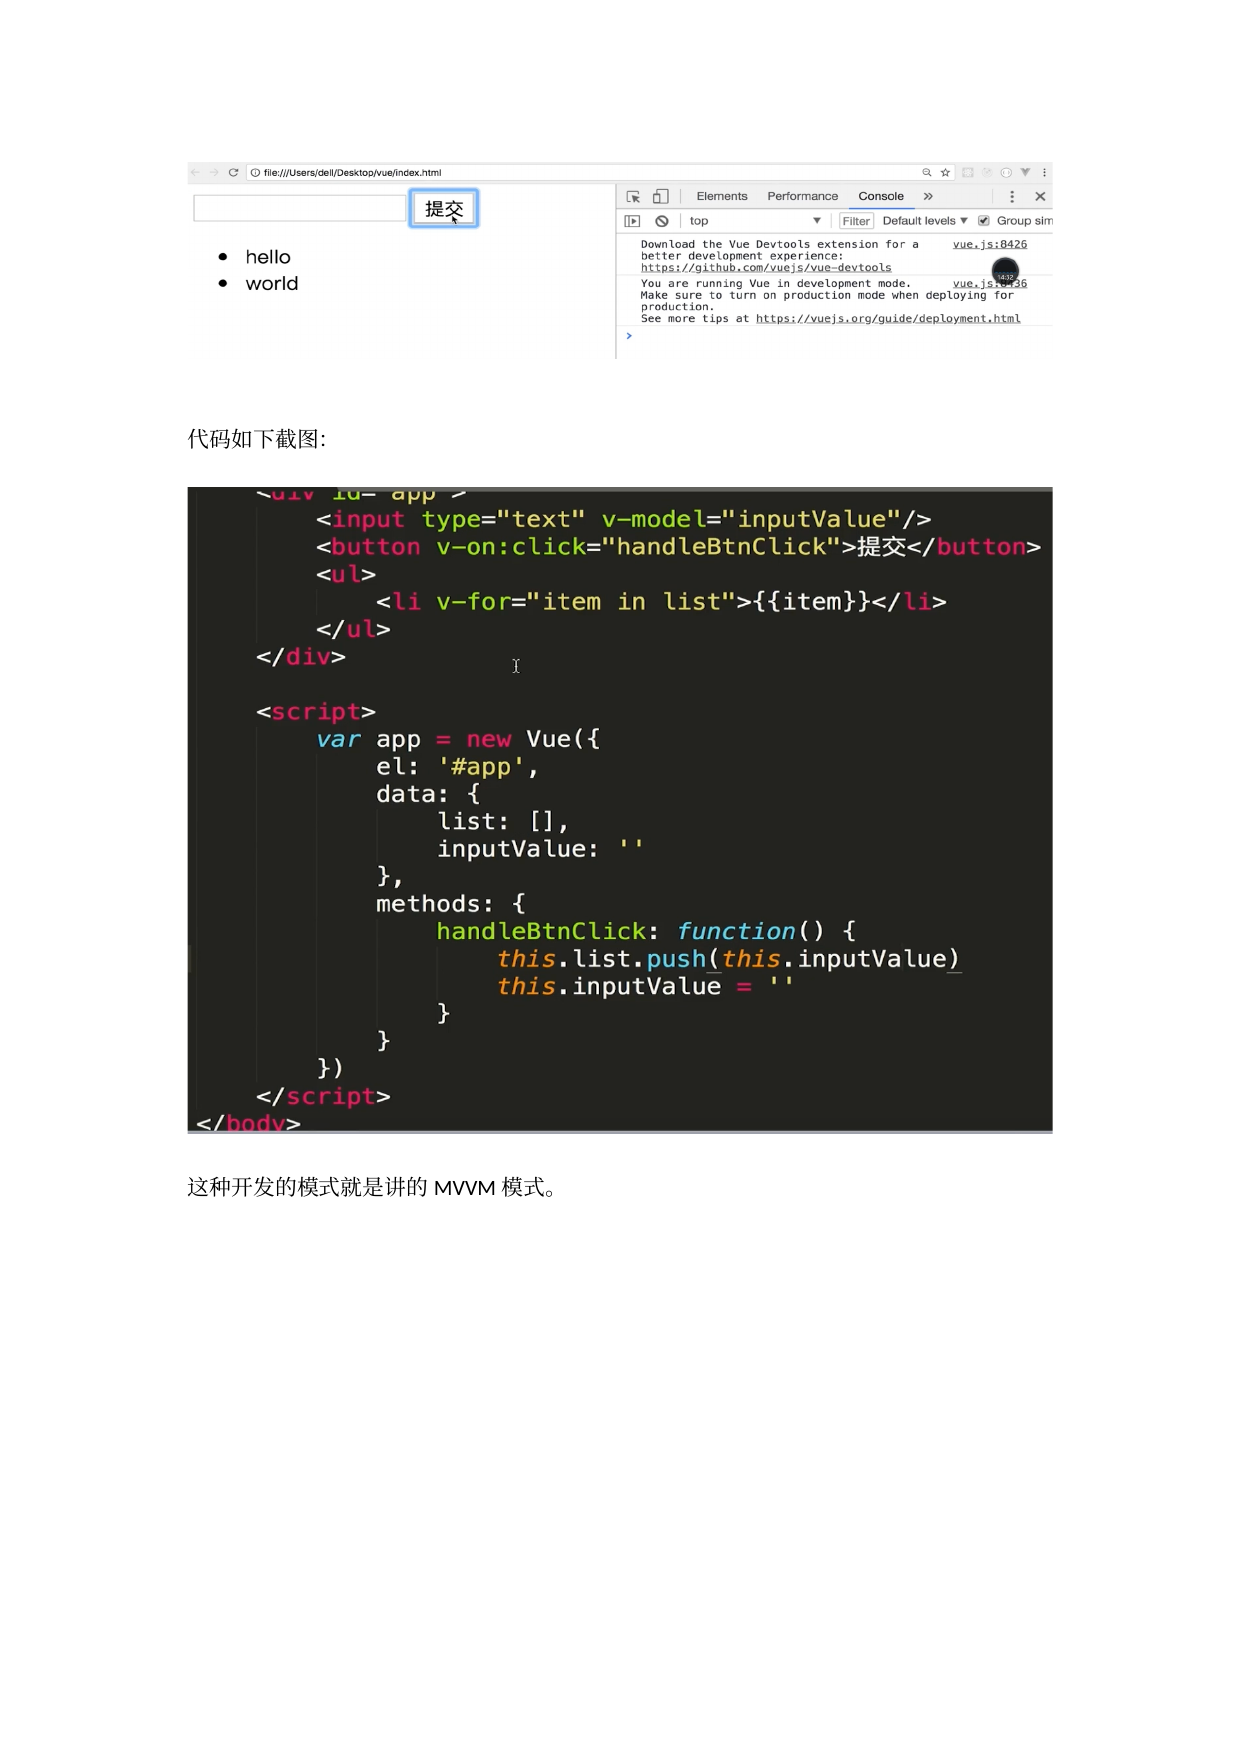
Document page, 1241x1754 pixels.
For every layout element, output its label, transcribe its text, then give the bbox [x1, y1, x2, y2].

text 代码如下截图： [187, 422, 1053, 454]
picture [187, 162, 1053, 359]
text 这种开发的模式就是讲的 MVVM 模式。 [187, 1169, 1053, 1202]
picture [187, 487, 1053, 1134]
